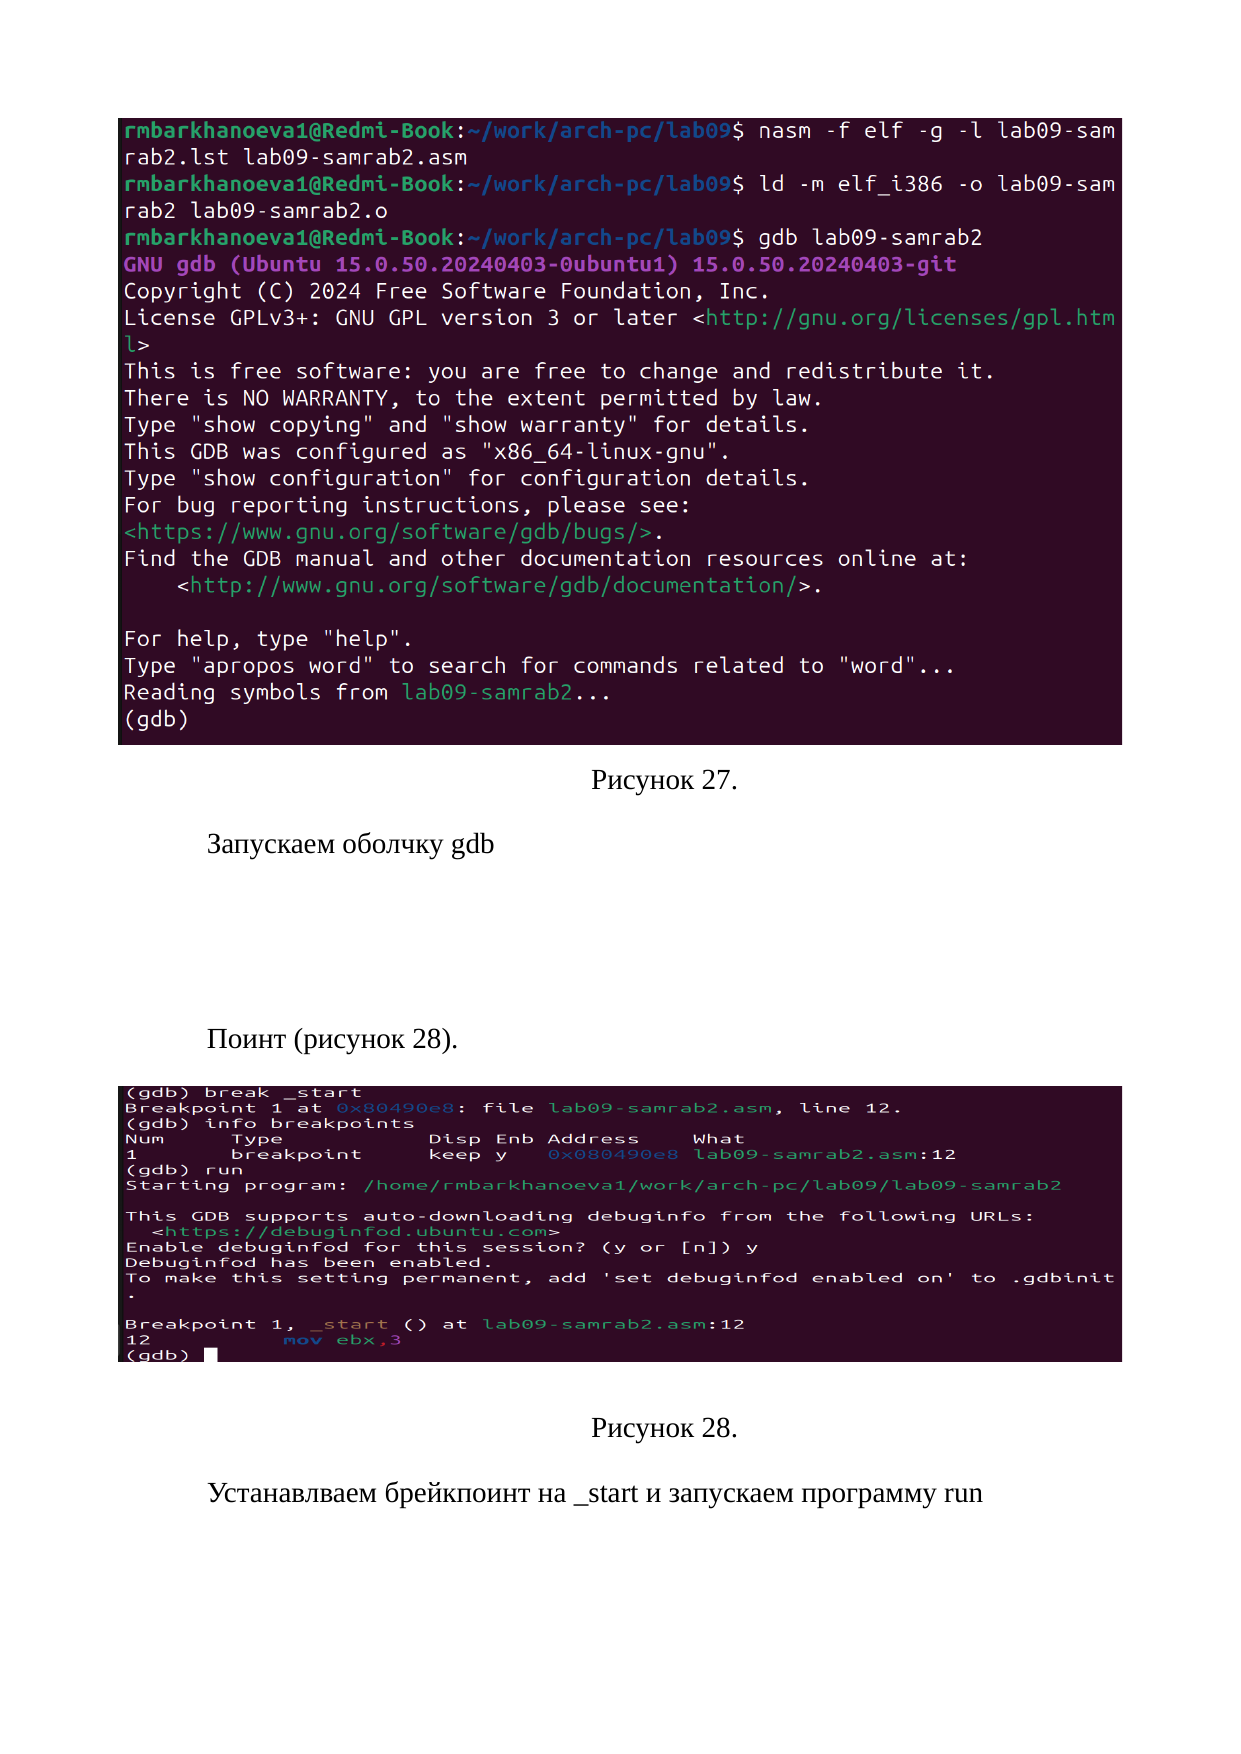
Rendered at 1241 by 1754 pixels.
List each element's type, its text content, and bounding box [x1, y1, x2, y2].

picture [118, 118, 1123, 745]
text Рисунок 28. [118, 1362, 1122, 1443]
text Устанавлваем брейкпоинт на _start и запускаем программу run [118, 1475, 1122, 1508]
text Запускаем оболчку gdb [118, 827, 1122, 860]
text Поинт (рисунок 28). [118, 1021, 1122, 1055]
picture [118, 1086, 1123, 1362]
text Рисунок 27. [118, 745, 1122, 795]
